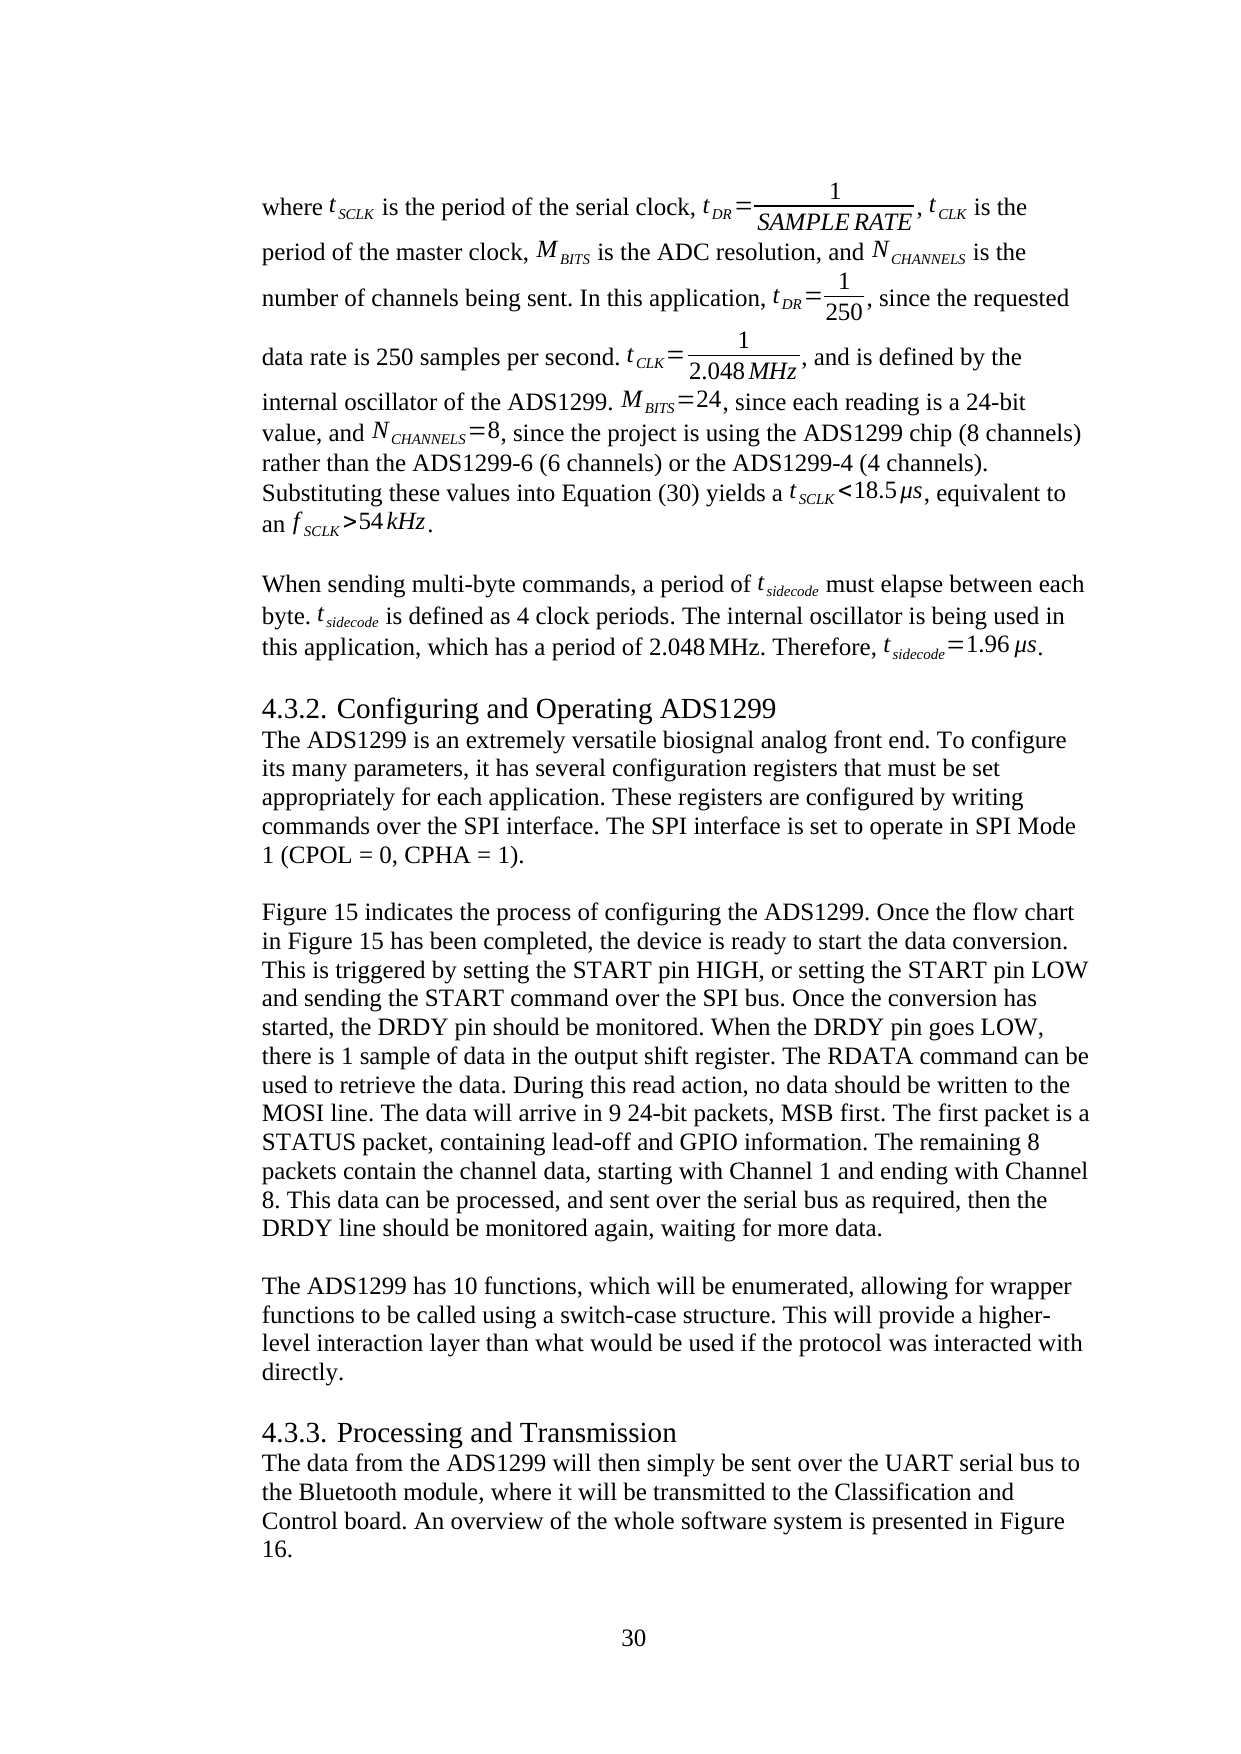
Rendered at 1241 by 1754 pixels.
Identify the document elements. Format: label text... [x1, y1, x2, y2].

text The ADS1299 has 10 functions, which will be enumerated, allowing for wrapper functions to be called using a switch-case structure. This will provide a higher-level interaction layer than what would be used if the protocol was interacted with directly. [262, 1271, 1090, 1386]
text The data from the ADS1299 will then simply be sent over the UART serial bus to the Bluetooth module, where it will be transmitted to the Classification and Control board. An overview of the whole software system is presented in Figure 16. [262, 1448, 1090, 1563]
text When sending multi-byte commands, a period of must elapse between each byte. is defined as 4 clock periods. The internal oscillator is being used in this application, which has a period of 2.048 MHz. Therefore, . [262, 568, 1090, 662]
text The ADS1299 is an extremely versatile biosignal analog front end. To configure its many parameters, it has several configuration registers that must be set appropriately for each application. These registers are configured by writing commands over the SPI interface. The SPI interface is set to operate in SPI Mode 1 (CPOL = 0, CPHA = 1). [262, 725, 1090, 868]
text Figure 15 indicates the process of configuring the ADS1299. Once the flow chart in Figure 15 has been completed, the device is ready to start the data conversion. This is triggered by setting the START pin HIGH, or setting the START pin LOW and sending the START command over the SPI bus. Once the conversion has started, the DRDY pin should be monitored. When the DRDY pin goes LOW, there is 1 sample of data in the output shift register. The RDATA command can be used to retrieve the data. During this read action, no data should be written to the MOSI line. The data will arrive in 9 24-bit packets, MSB first. The first packet is a STATUS packet, containing lead-off and GPIO information. The remaining 8 packets contain the channel data, starting with Channel 1 and ending with Channel 8. This data can be processed, and sent over the serial bus as required, then the DRDY line should be monitored again, waiting for more data. [262, 897, 1090, 1242]
subtitle Processing and Transmission [262, 1415, 1090, 1448]
subtitle Configuring and Operating ADS1299 [262, 691, 1090, 725]
text where is the period of the serial clock, , is the period of the master clock, is the ADC resolution, and is the number of channels being sent. In this application, , since the requested data rate is 250 samples per second. , and is defined by the internal oscillator of the ADS1299. , since each reading is a 24-bit value, and , since the project is using the ADS1299 chip (8 channels) rather than the ADS1299-6 (6 channels) or the ADS1299-4 (4 channels). Substituting these values into Equation (30) yields a , equivalent to an . [262, 177, 1090, 539]
